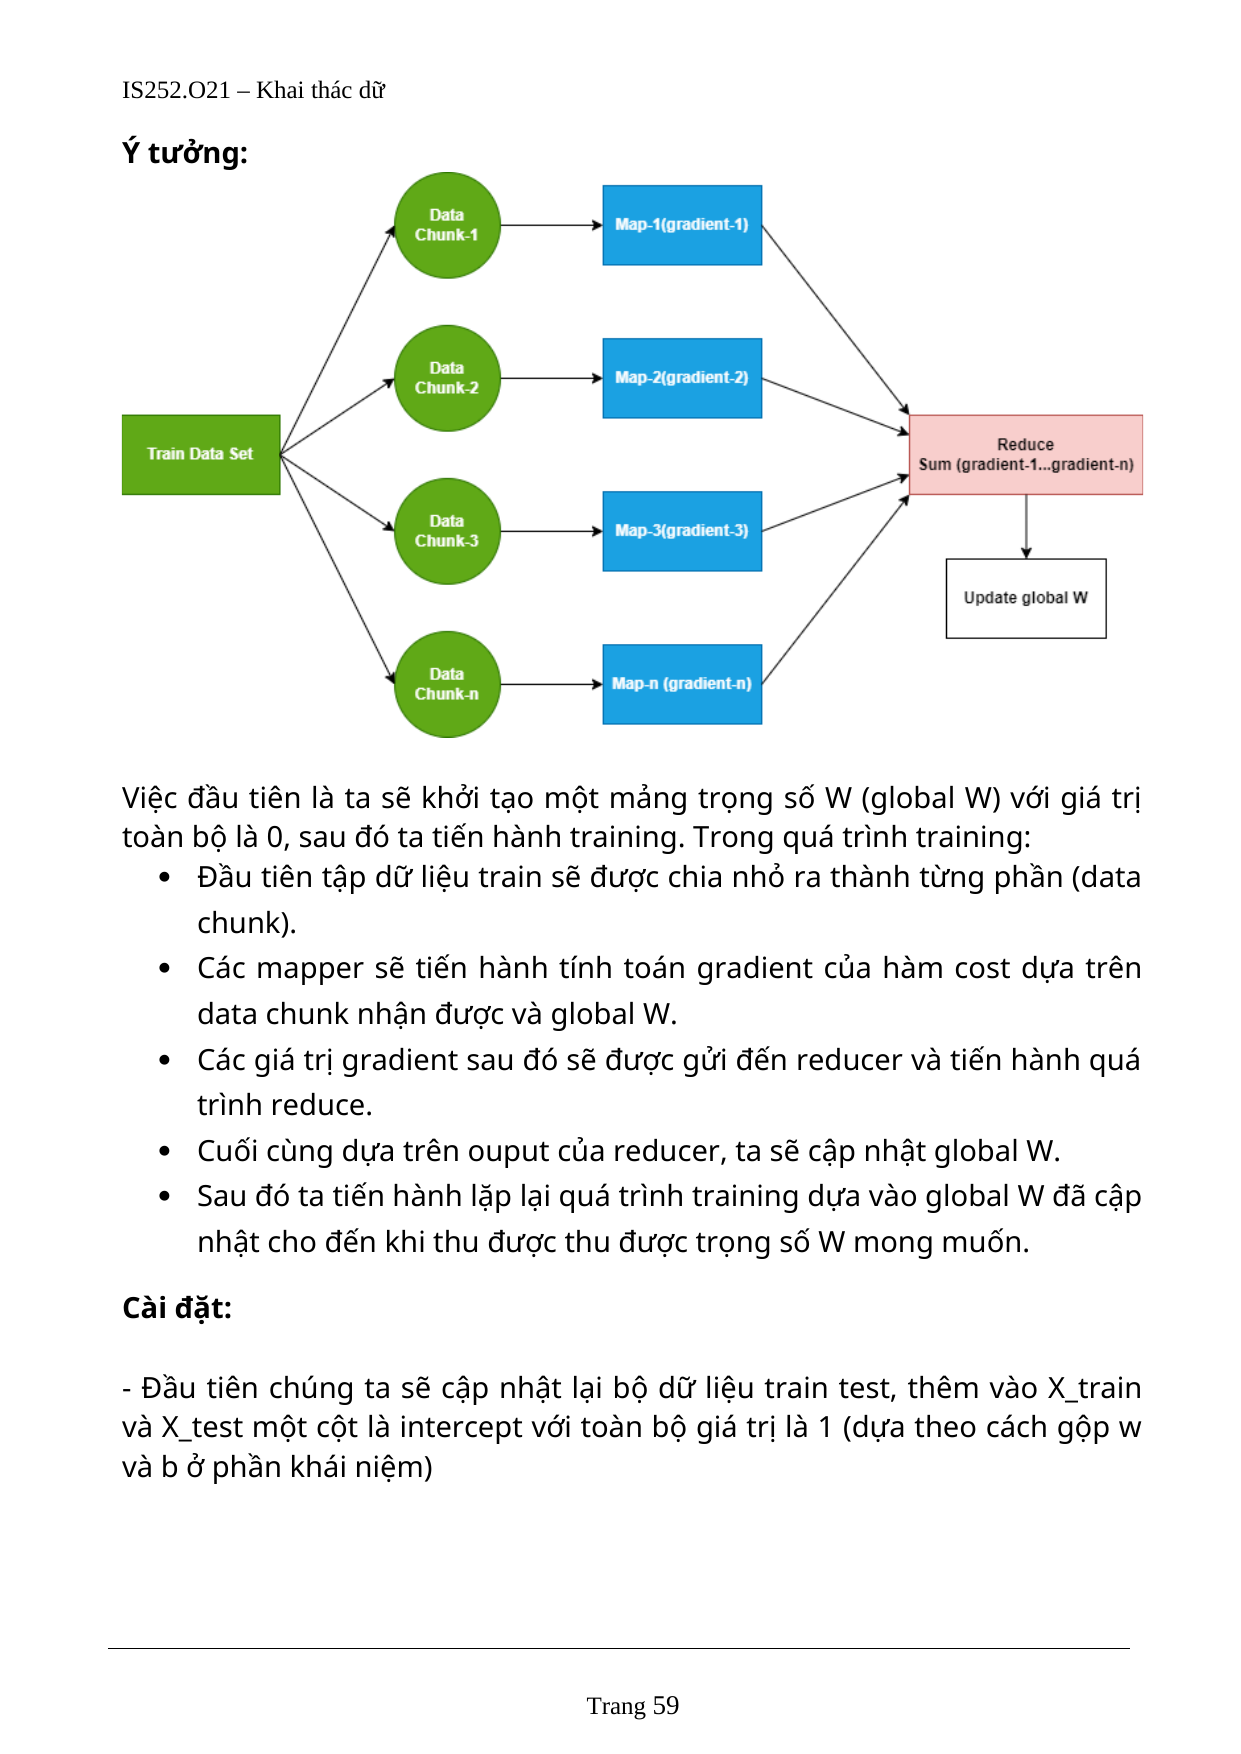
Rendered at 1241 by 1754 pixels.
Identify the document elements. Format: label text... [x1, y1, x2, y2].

text Cài đặt: [122, 1288, 1144, 1327]
list Đầu tiên tập dữ liệu train sẽ được chia nhỏ ra thành từng phần (data chunk). [159, 856, 1144, 942]
text Việc đầu tiên là ta sẽ khởi tạo một mảng trọng số W (global W) với giá trị toàn bộ là 0, sau đó ta tiến hành training. Trong quá trình training: [122, 777, 1144, 856]
list Cuối cùng dựa trên ouput của reducer, ta sẽ cập nhật global W. [159, 1130, 1144, 1170]
text - Đầu tiên chúng ta sẽ cập nhật lại bộ dữ liệu train test, thêm vào X_train và X_test một cột là intercept với toàn bộ giá trị là 1 (dựa theo cách gộp w và b ở phần khái niệm) [122, 1367, 1144, 1486]
list Sau đó ta tiến hành lặp lại quá trình training dựa vào global W đã cập nhật cho đến khi thu được thu được trọng số W mong muốn. [159, 1176, 1144, 1261]
text Ý tưởng: [122, 132, 1144, 172]
list Các giá trị gradient sau đó sẽ được gửi đến reducer và tiến hành quá trình reduce. [159, 1039, 1144, 1124]
picture [121, 172, 1144, 738]
list Các mapper sẽ tiến hành tính toán gradient của hàm cost dựa trên data chunk nhận được và global W. [159, 947, 1144, 1033]
